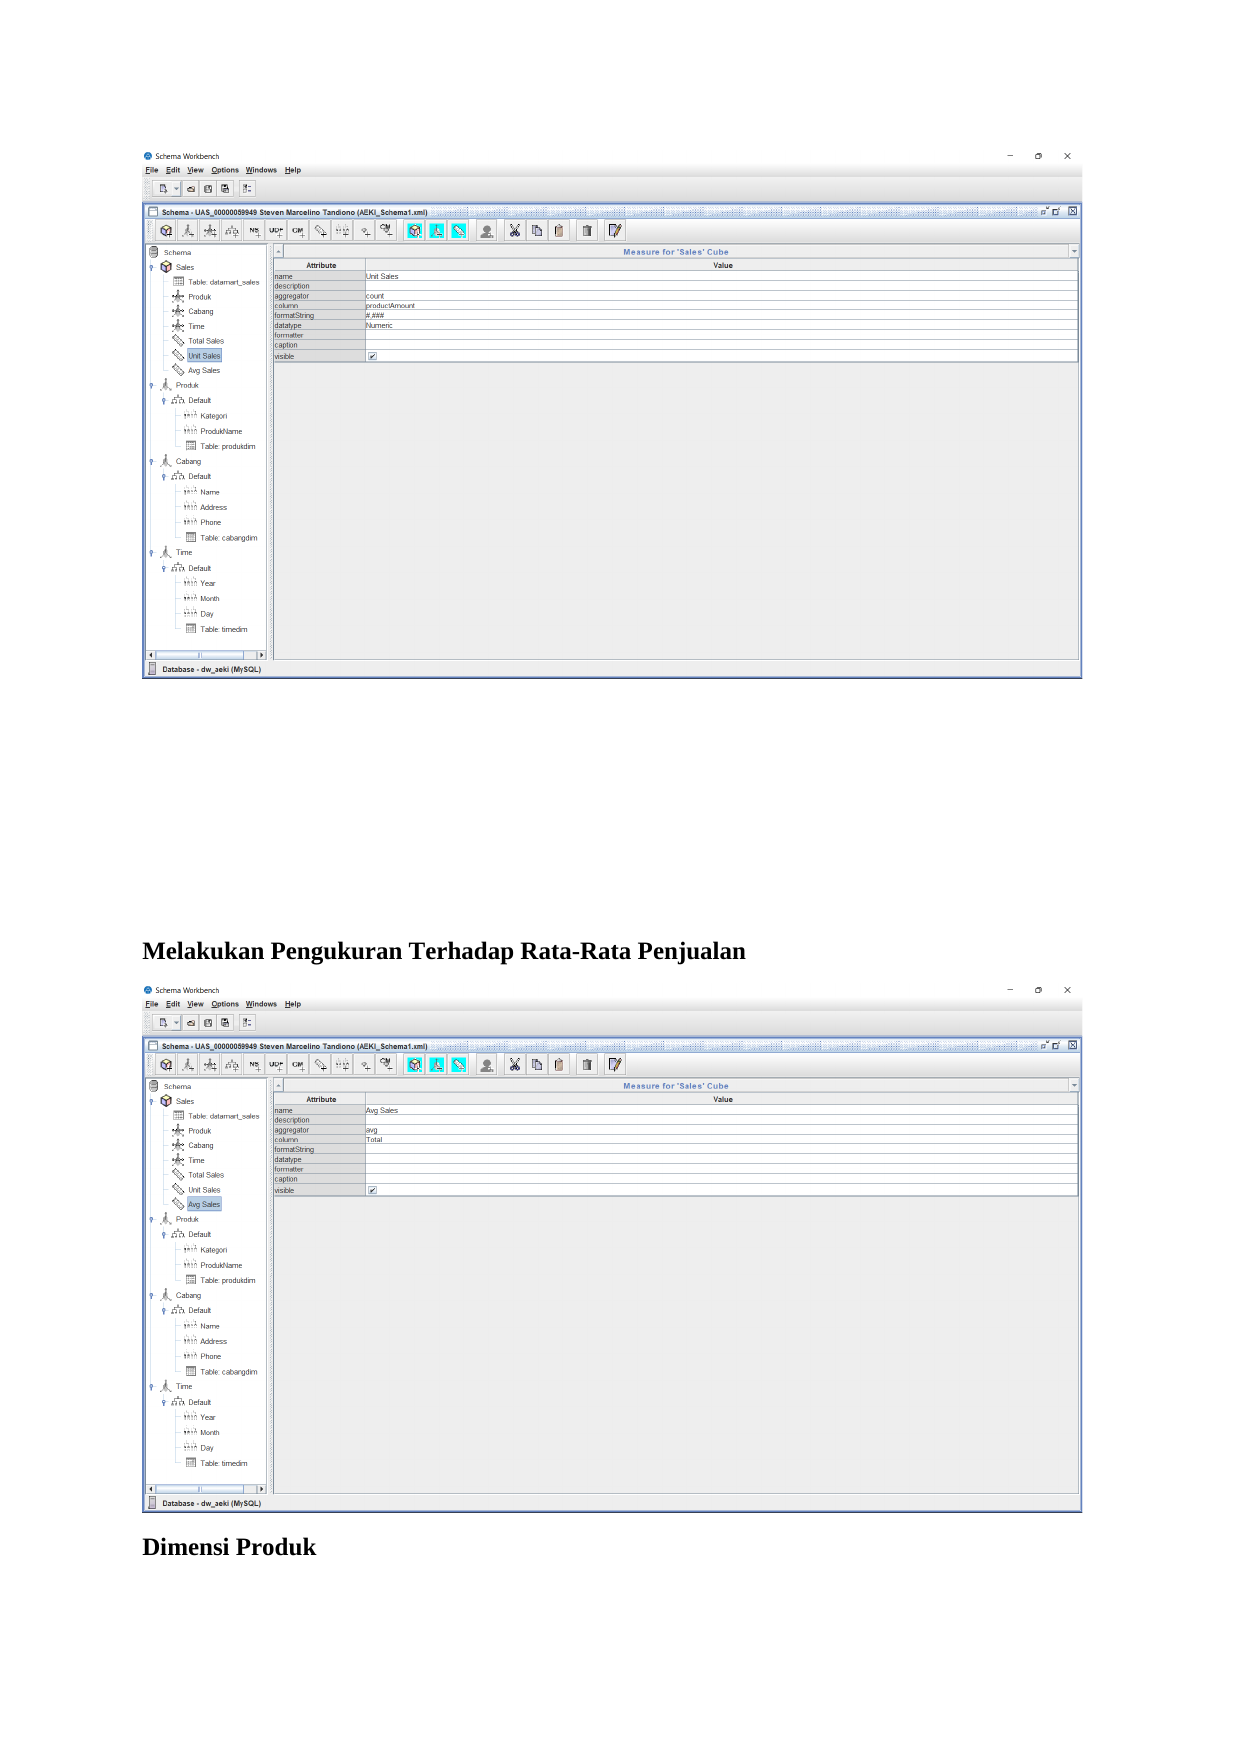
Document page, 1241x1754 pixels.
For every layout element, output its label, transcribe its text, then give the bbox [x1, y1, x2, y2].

text Melakukan Pengukuran Terhadap Rata-Rata Penjualan [142, 936, 1090, 965]
picture [142, 150, 1083, 679]
text Dimensi Produk [142, 1532, 1090, 1560]
picture [142, 983, 1083, 1513]
